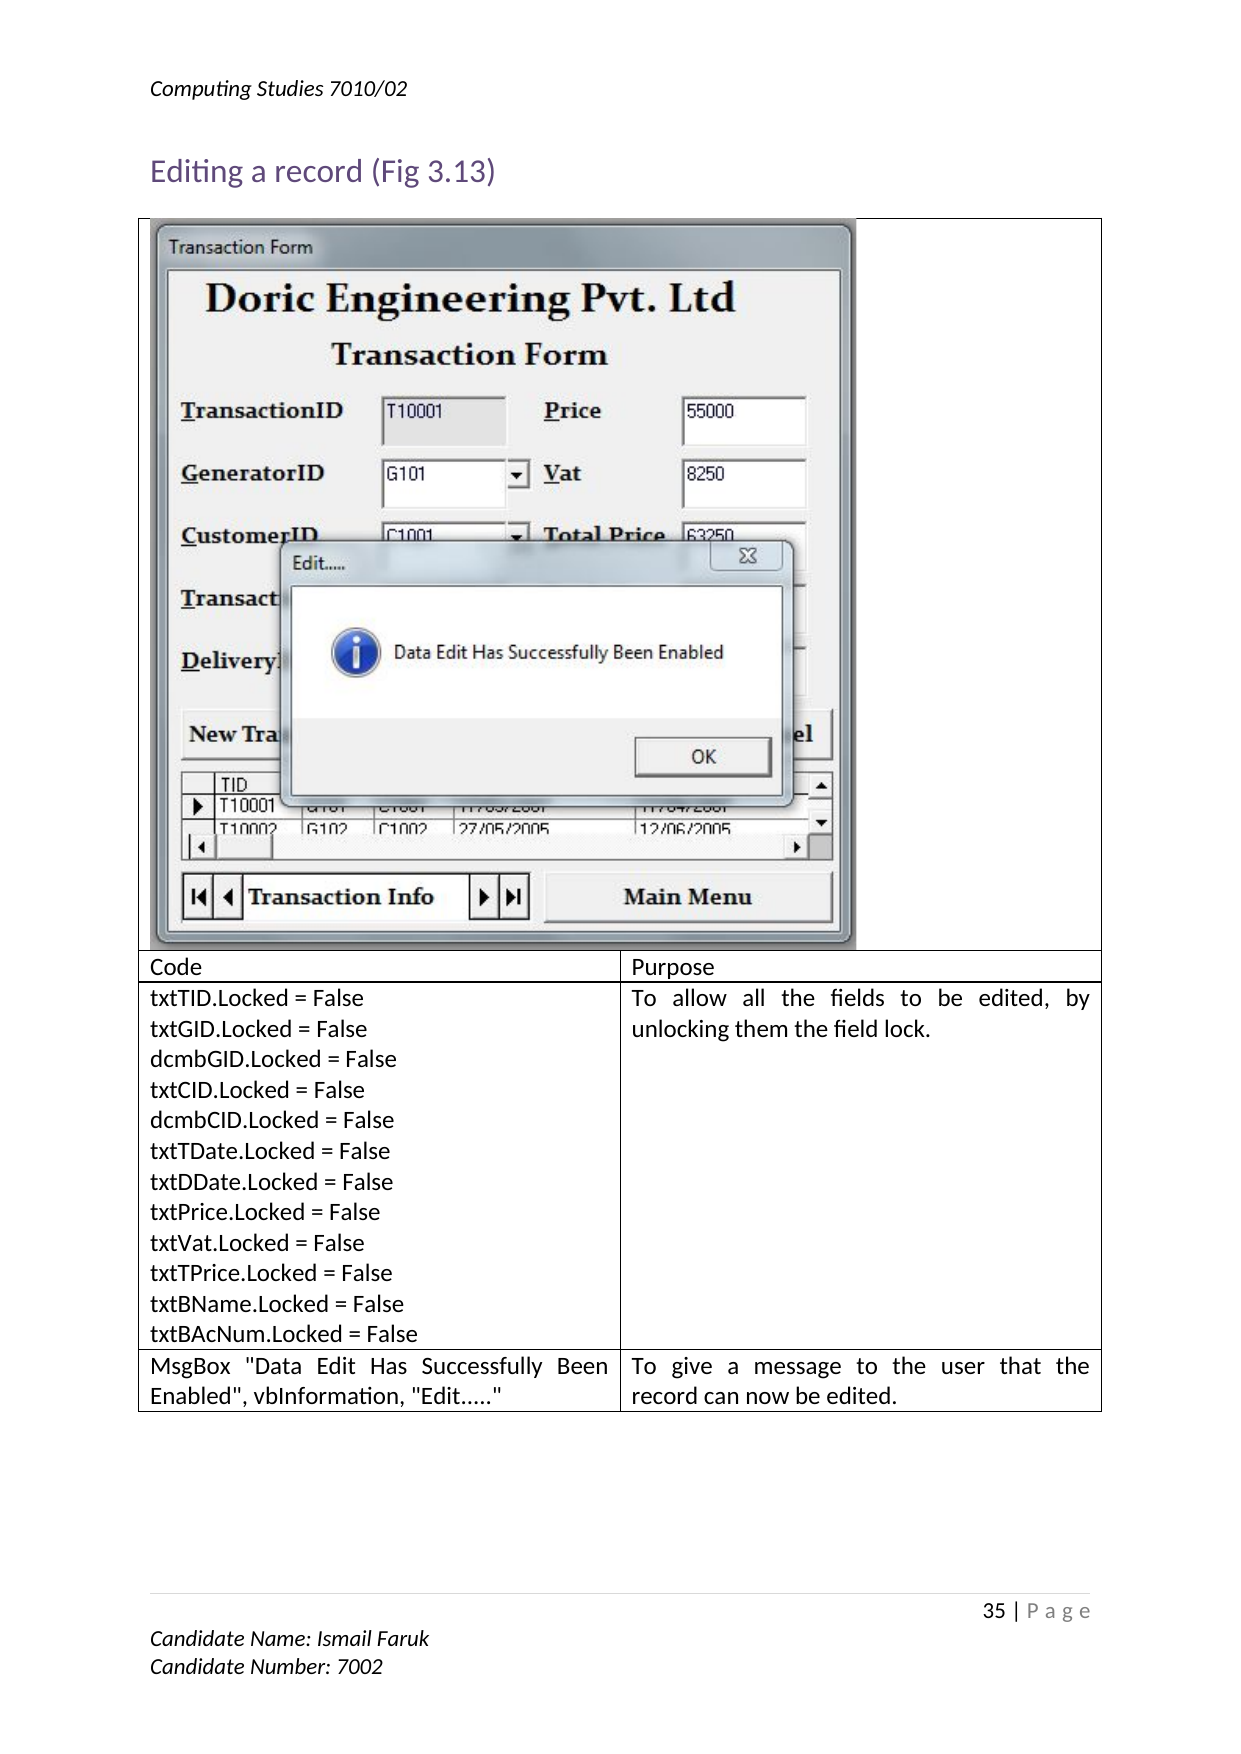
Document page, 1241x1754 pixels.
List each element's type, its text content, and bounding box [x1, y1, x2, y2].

table_cell Code [139, 951, 620, 981]
table_cell To give a message to the user that the record can now be edited. [621, 1350, 1101, 1411]
text Editing a record (Fig 3.13) [150, 150, 1090, 191]
table_header [857, 219, 1101, 950]
table_header [139, 219, 150, 950]
table_cell Purpose [621, 951, 1101, 981]
picture [150, 218, 857, 950]
table_cell To allow all the fields to be edited, by unlocking them the field lock. [621, 983, 1101, 1349]
table_cell txtTID.Locked = False txtGID.Locked = False dcmbGID.Locked = False txtCID.Locked = False dcmbCID.Locked = False txtTDate.Locked = False txtDDate.Locked = False txtPrice.Locked = False txtVat.Locked = False txtTPrice.Locked = False txtBName.Locked = False txtBAcNum.Locked = False [139, 983, 620, 1349]
table_cell MsgBox "Data Edit Has Successfully Been Enabled", vbInformation, "Edit....." [139, 1350, 620, 1411]
